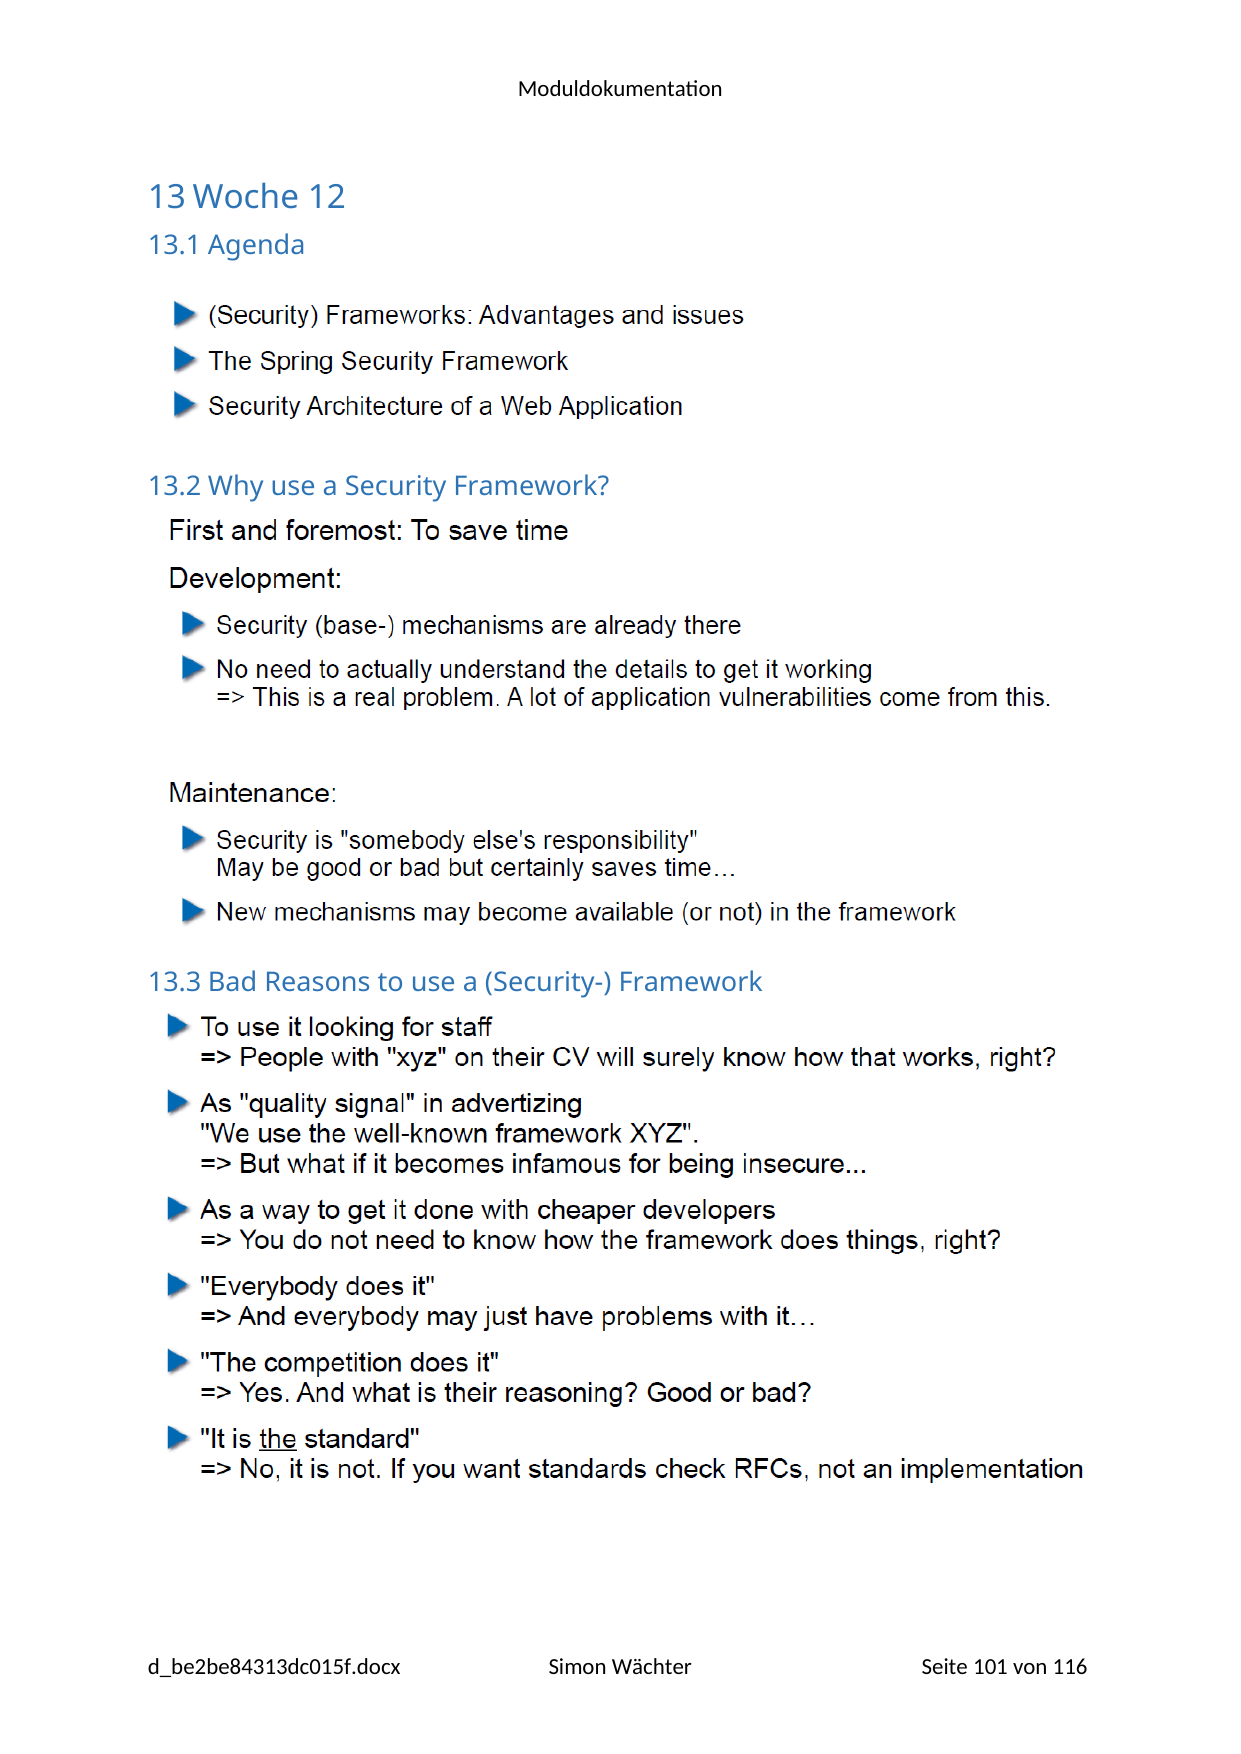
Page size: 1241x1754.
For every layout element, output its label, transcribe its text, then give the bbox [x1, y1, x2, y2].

subtitle Agenda [148, 226, 1093, 263]
subtitle Woche 12 [148, 173, 1093, 218]
subtitle Why use a Security Framework? [148, 466, 1093, 503]
picture [147, 506, 1093, 944]
subtitle Bad Reasons to use a (Security-) Framework [148, 962, 1093, 999]
picture [147, 265, 1093, 448]
picture [147, 1002, 1093, 1497]
